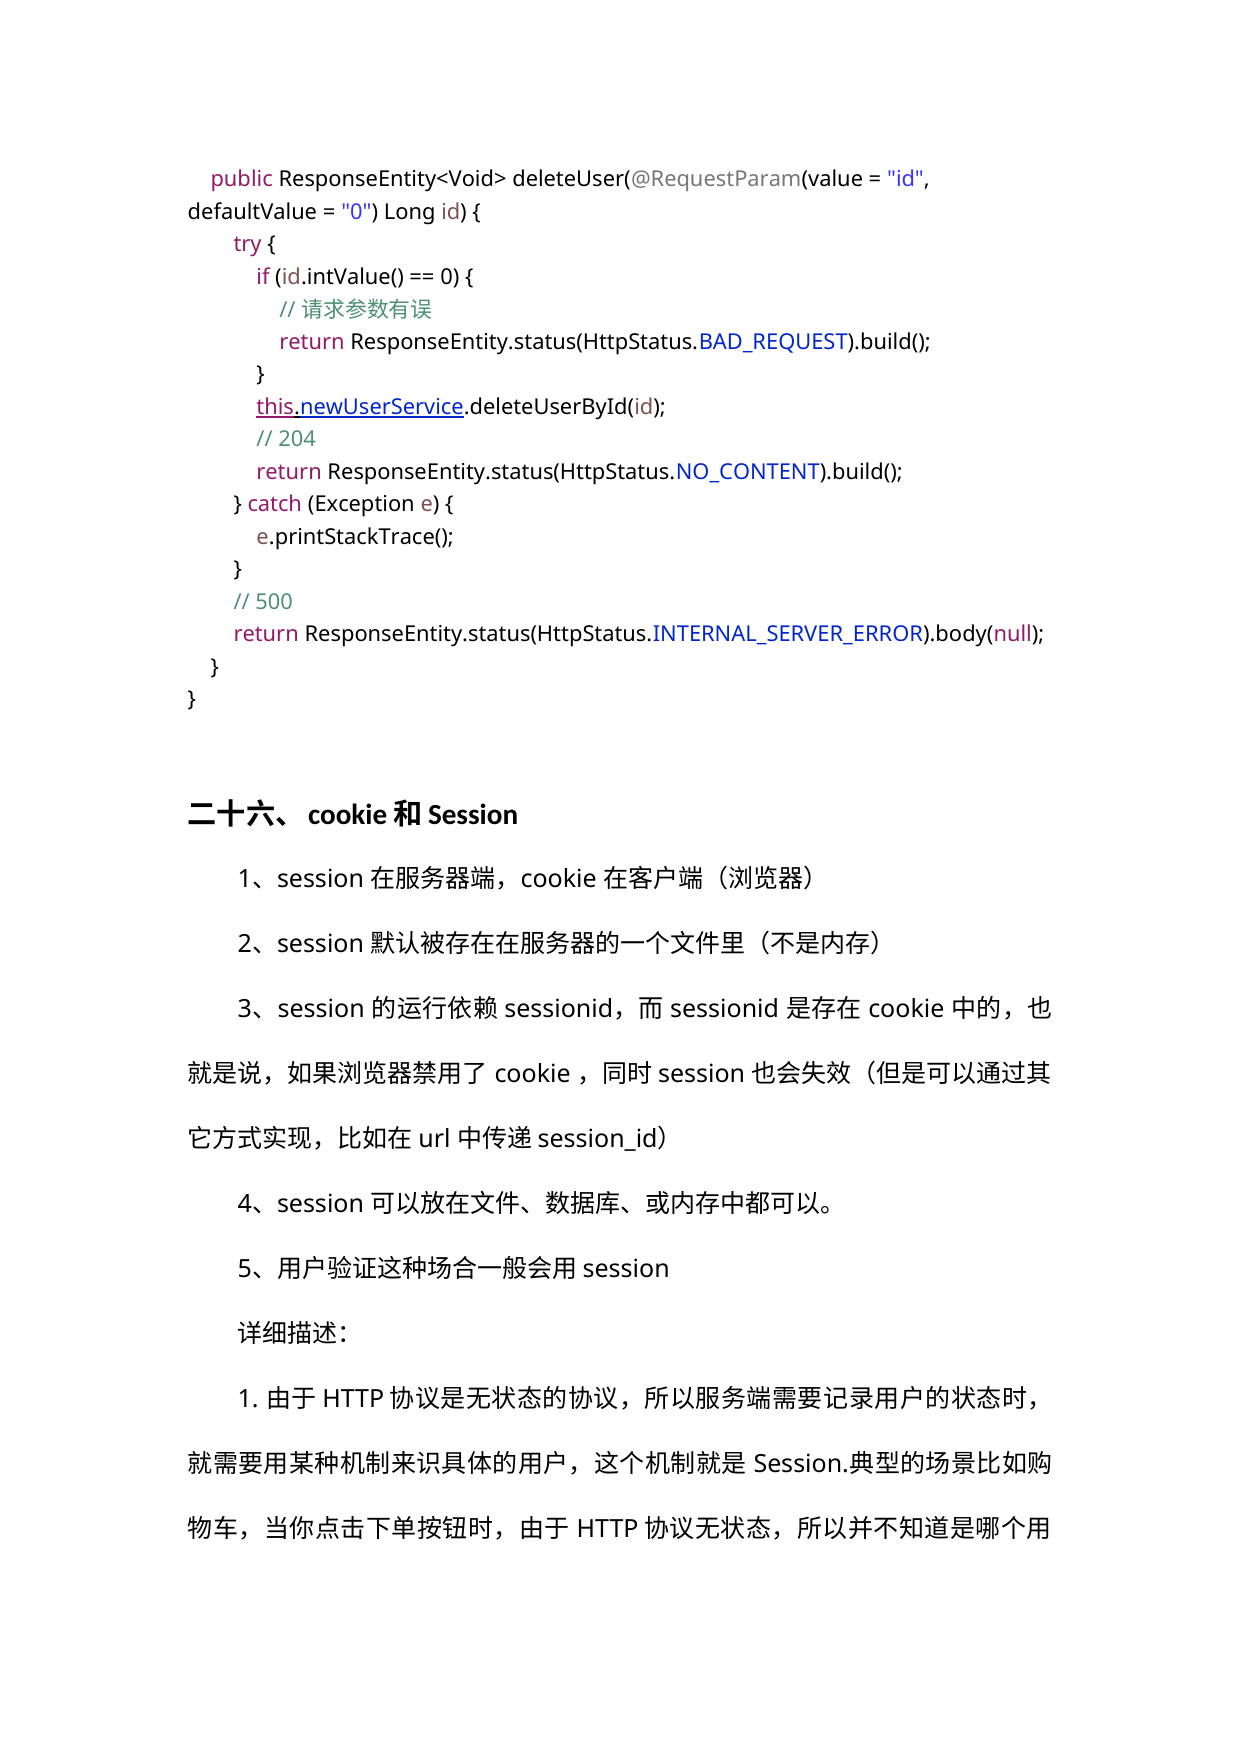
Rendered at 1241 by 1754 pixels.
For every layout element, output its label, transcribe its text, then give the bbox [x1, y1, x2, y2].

text 5、用户验证这种场合一般会用 session [187, 1234, 1053, 1299]
text 3、session 的运行依赖 sessionid，而 sessionid 是存在 cookie 中的，也就是说，如果浏览器禁用了 cookie ，同时 session 也会失效（但是可以通过其它方式实现，比如在 url 中传递 session_id） [187, 974, 1053, 1169]
text try { [187, 227, 1053, 259]
text if (id.intValue() == 0) { [187, 259, 1053, 292]
text } [187, 682, 1053, 714]
list cookie和Session [187, 779, 1053, 844]
text 2、session 默认被存在在服务器的一个文件里（不是内存） [187, 909, 1053, 974]
text return ResponseEntity.status(HttpStatus.BAD_REQUEST).build(); [187, 324, 1053, 357]
text } [187, 357, 1053, 389]
text public ResponseEntity<Void> deleteUser(@RequestParam(value = "id", defaultValue = "0") Long id) { [187, 162, 1053, 227]
text 1、session 在服务器端，cookie 在客户端（浏览器） [187, 844, 1053, 909]
text // 500 [187, 584, 1053, 617]
text } catch (Exception e) { [187, 487, 1053, 519]
text // 请求参数有误 [187, 292, 1053, 324]
text return ResponseEntity.status(HttpStatus.NO_CONTENT).build(); [187, 454, 1053, 487]
text 详细描述： [187, 1299, 1053, 1364]
text this.newUserService.deleteUserById(id); [187, 389, 1053, 422]
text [187, 1364, 1053, 1559]
text // 204 [187, 422, 1053, 454]
text } [187, 649, 1053, 682]
text } [187, 552, 1053, 584]
text 4、session 可以放在文件、数据库、或内存中都可以。 [187, 1169, 1053, 1234]
text return ResponseEntity.status(HttpStatus.INTERNAL_SERVER_ERROR).body(null); [187, 617, 1053, 649]
text e.printStackTrace(); [187, 519, 1053, 552]
